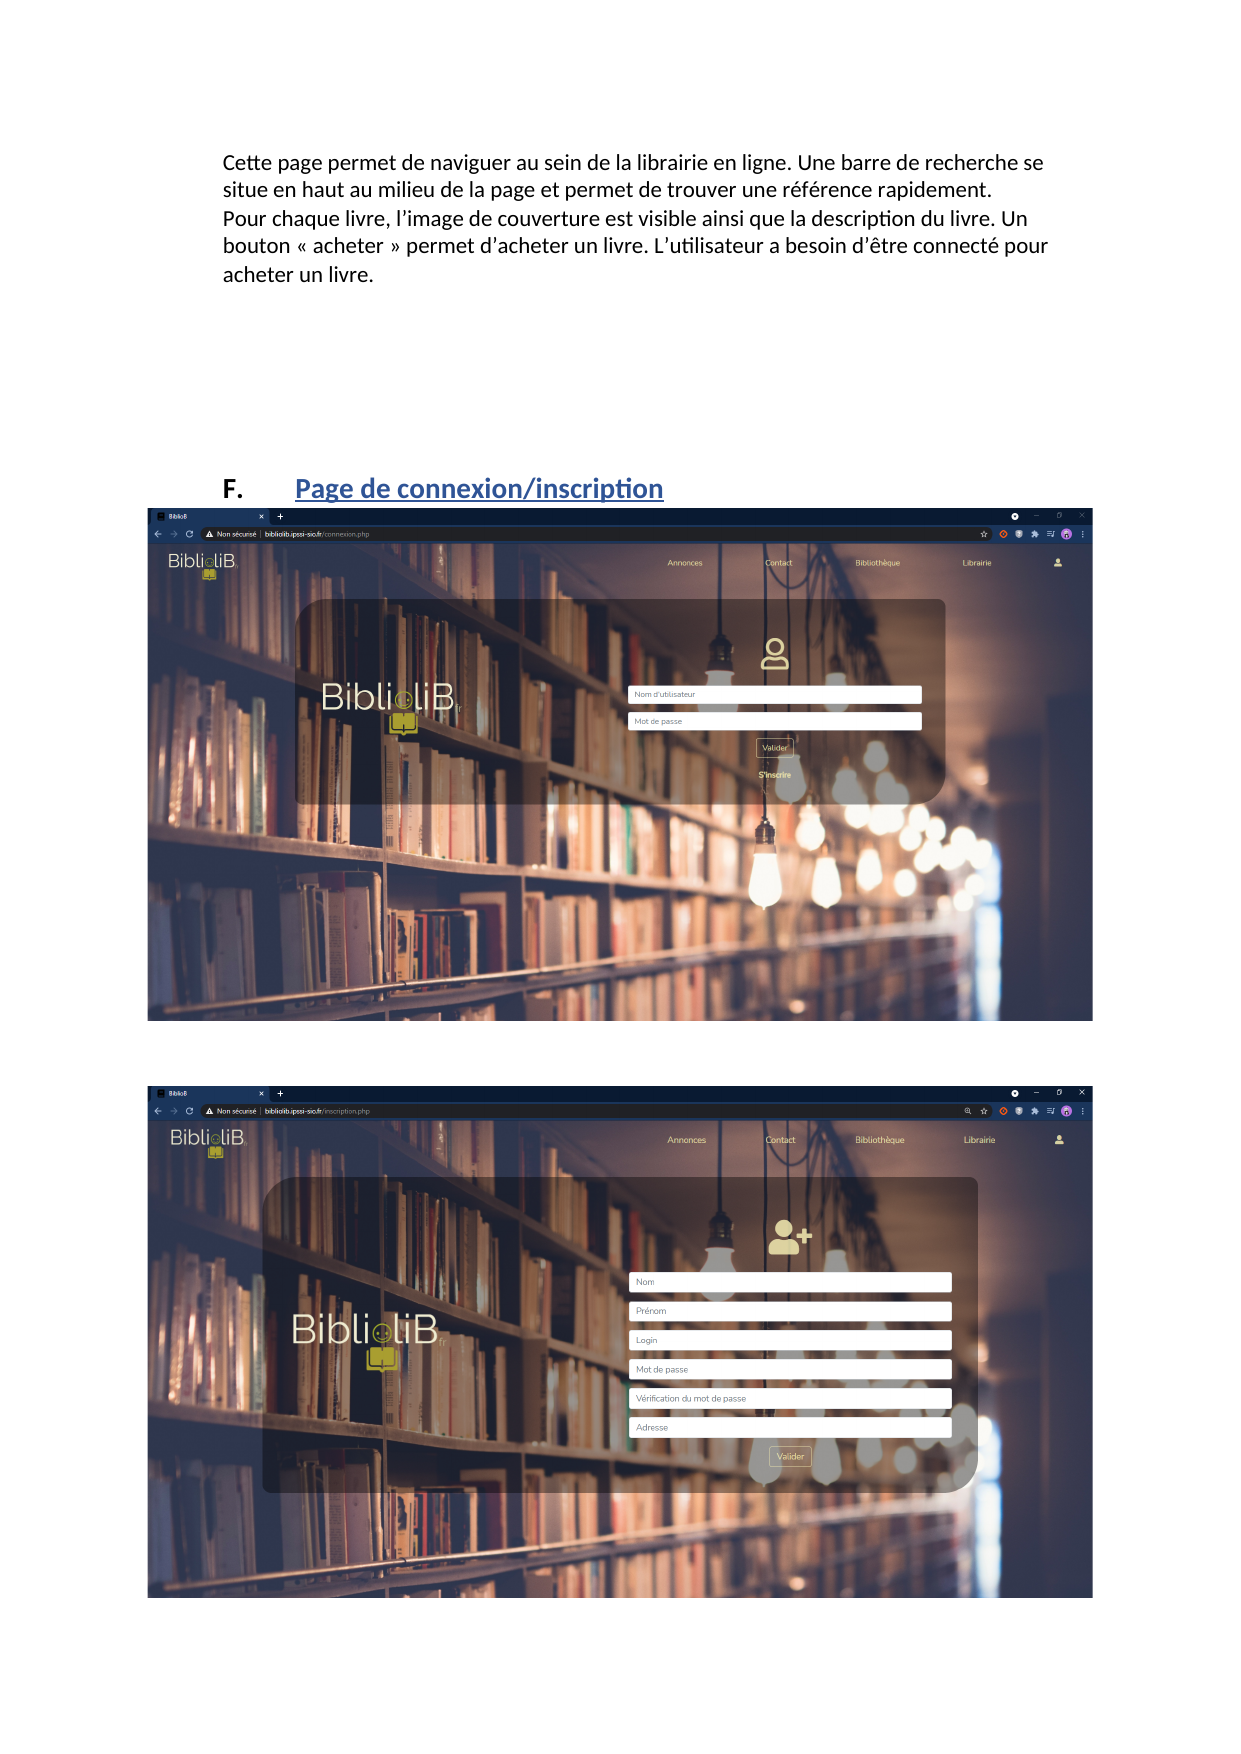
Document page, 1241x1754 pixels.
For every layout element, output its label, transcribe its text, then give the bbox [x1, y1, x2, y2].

picture [147, 508, 1093, 1021]
text Pour chaque livre, l’image de couverture est visible ainsi que la description du livre. Un bouton « acheter » permet d’acheter un livre. L’utilisateur a besoin d’être connecté pour acheter un livre. [223, 204, 1093, 288]
picture [147, 1086, 1093, 1598]
subtitle Page de connexion/inscription [223, 470, 1093, 506]
text Cette page permet de naviguer au sein de la librairie en ligne. Une barre de recherche se situe en haut au milieu de la page et permet de trouver une référence rapidement. [223, 148, 1093, 204]
